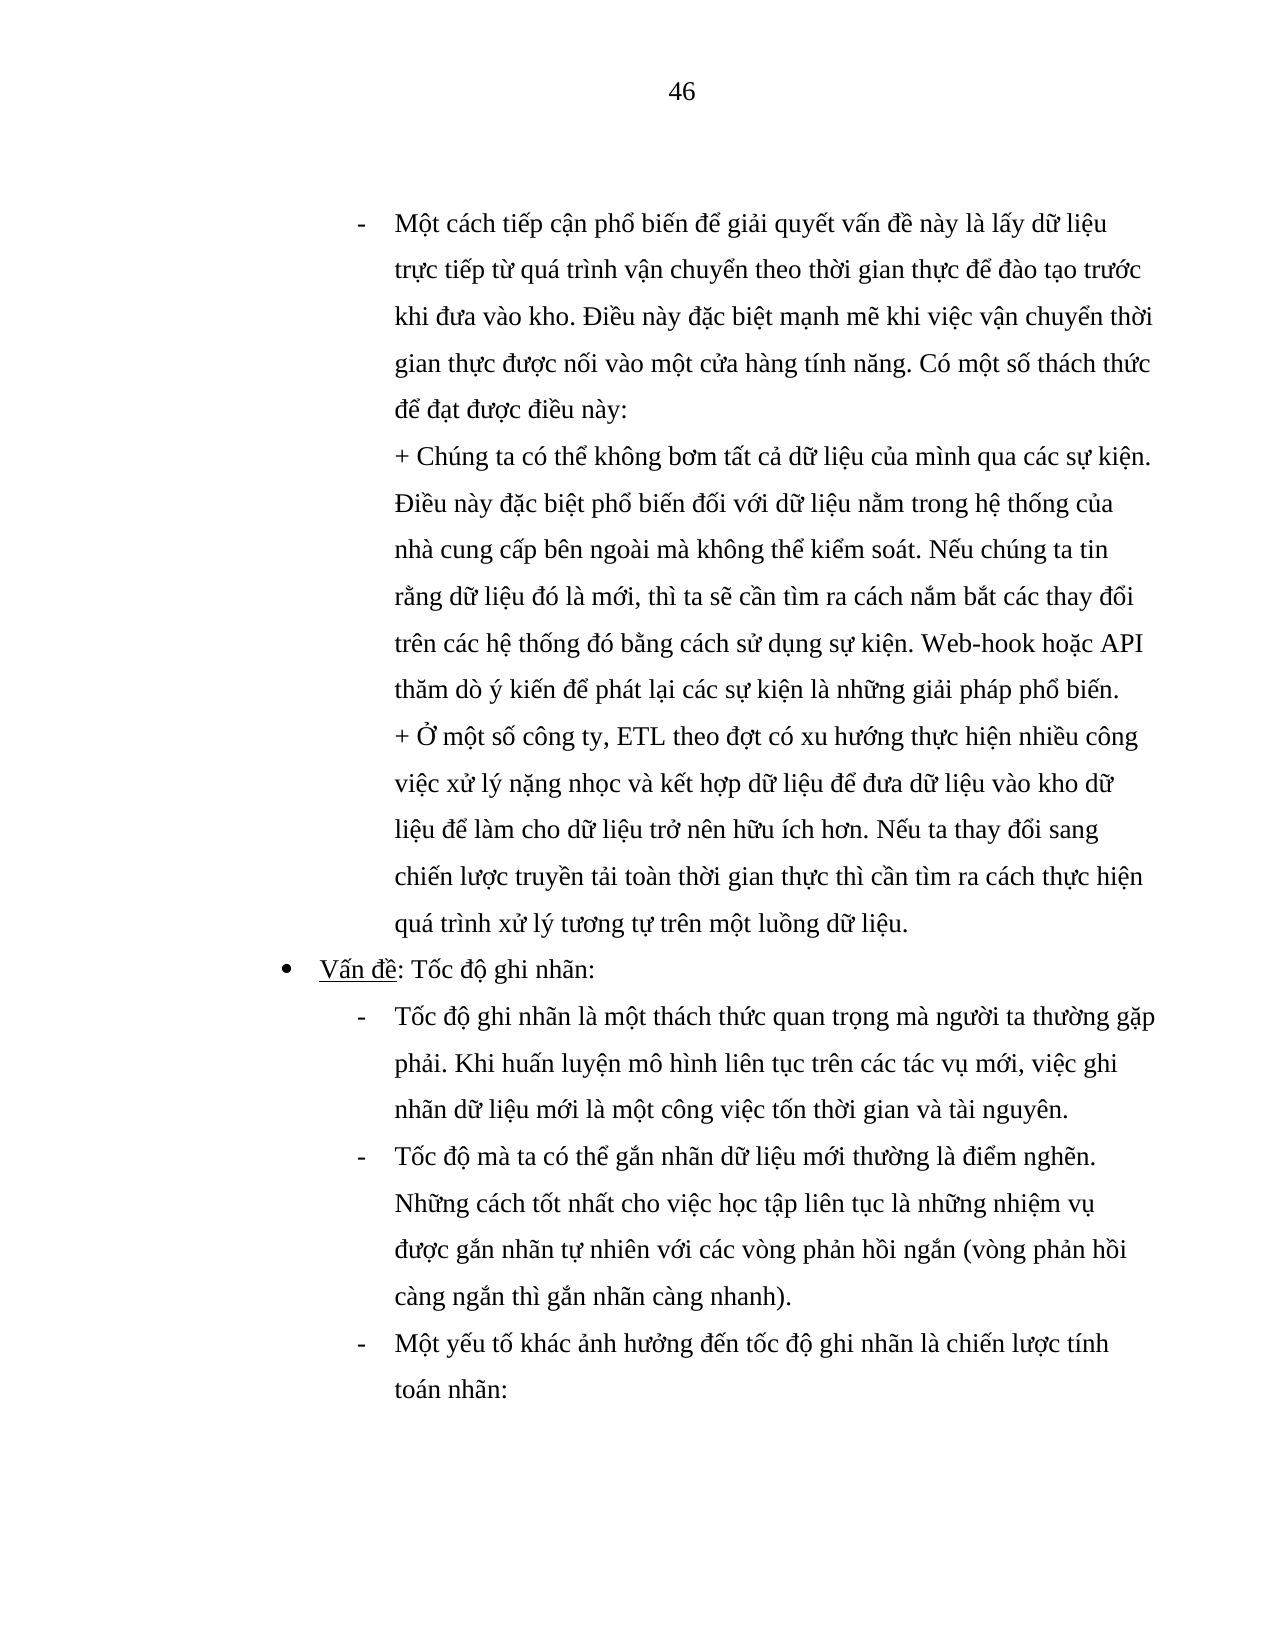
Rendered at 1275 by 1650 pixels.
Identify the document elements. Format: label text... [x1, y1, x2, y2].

list Vấn đề: Tốc độ ghi nhãn: [282, 953, 1157, 985]
list + Chúng ta có thể không bơm tất cả dữ liệu của mình qua các sự kiện. Điều này đặc biệt phổ biến đối với dữ liệu nằm trong hệ thống của nhà cung cấp bên ngoài mà không thể kiểm soát. Nếu chúng ta tin rằng dữ liệu đó là mới, thì ta sẽ cần tìm ra cách nắm bắt các thay đổi trên các hệ thống đó bằng cách sử dụng sự kiện. Web-hook hoặc API thăm dò ý kiến để phát lại các sự kiện là những giải pháp phổ biến. [394, 440, 1157, 704]
list Một yếu tố khác ảnh hưởng đến tốc độ ghi nhãn là chiến lược tính toán nhãn: [357, 1327, 1157, 1405]
list Tốc độ ghi nhãn là một thách thức quan trọng mà người ta thường gặp phải. Khi huấn luyện mô hình liên tục trên các tác vụ mới, việc ghi nhãn dữ liệu mới là một công việc tốn thời gian và tài nguyên. [357, 1000, 1157, 1125]
list + Ở một số công ty, ETL theo đợt có xu hướng thực hiện nhiều công việc xử lý nặng nhọc và kết hợp dữ liệu để đưa dữ liệu vào kho dữ liệu để làm cho dữ liệu trở nên hữu ích hơn. Nếu ta thay đổi sang chiến lược truyền tải toàn thời gian thực thì cần tìm ra cách thực hiện quá trình xử lý tương tự trên một luồng dữ liệu. [394, 720, 1157, 938]
list Một cách tiếp cận phổ biến để giải quyết vấn đề này là lấy dữ liệu trực tiếp từ quá trình vận chuyển theo thời gian thực để đào tạo trước khi đưa vào kho. Điều này đặc biệt mạnh mẽ khi việc vận chuyển thời gian thực được nối vào một cửa hàng tính năng. Có một số thách thức để đạt được điều này: [357, 207, 1157, 424]
list Tốc độ mà ta có thể gắn nhãn dữ liệu mới thường là điểm nghẽn. Những cách tốt nhất cho việc học tập liên tục là những nhiệm vụ được gắn nhãn tự nhiên với các vòng phản hồi ngắn (vòng phản hồi càng ngắn thì gắn nhãn càng nhanh). [357, 1140, 1157, 1311]
